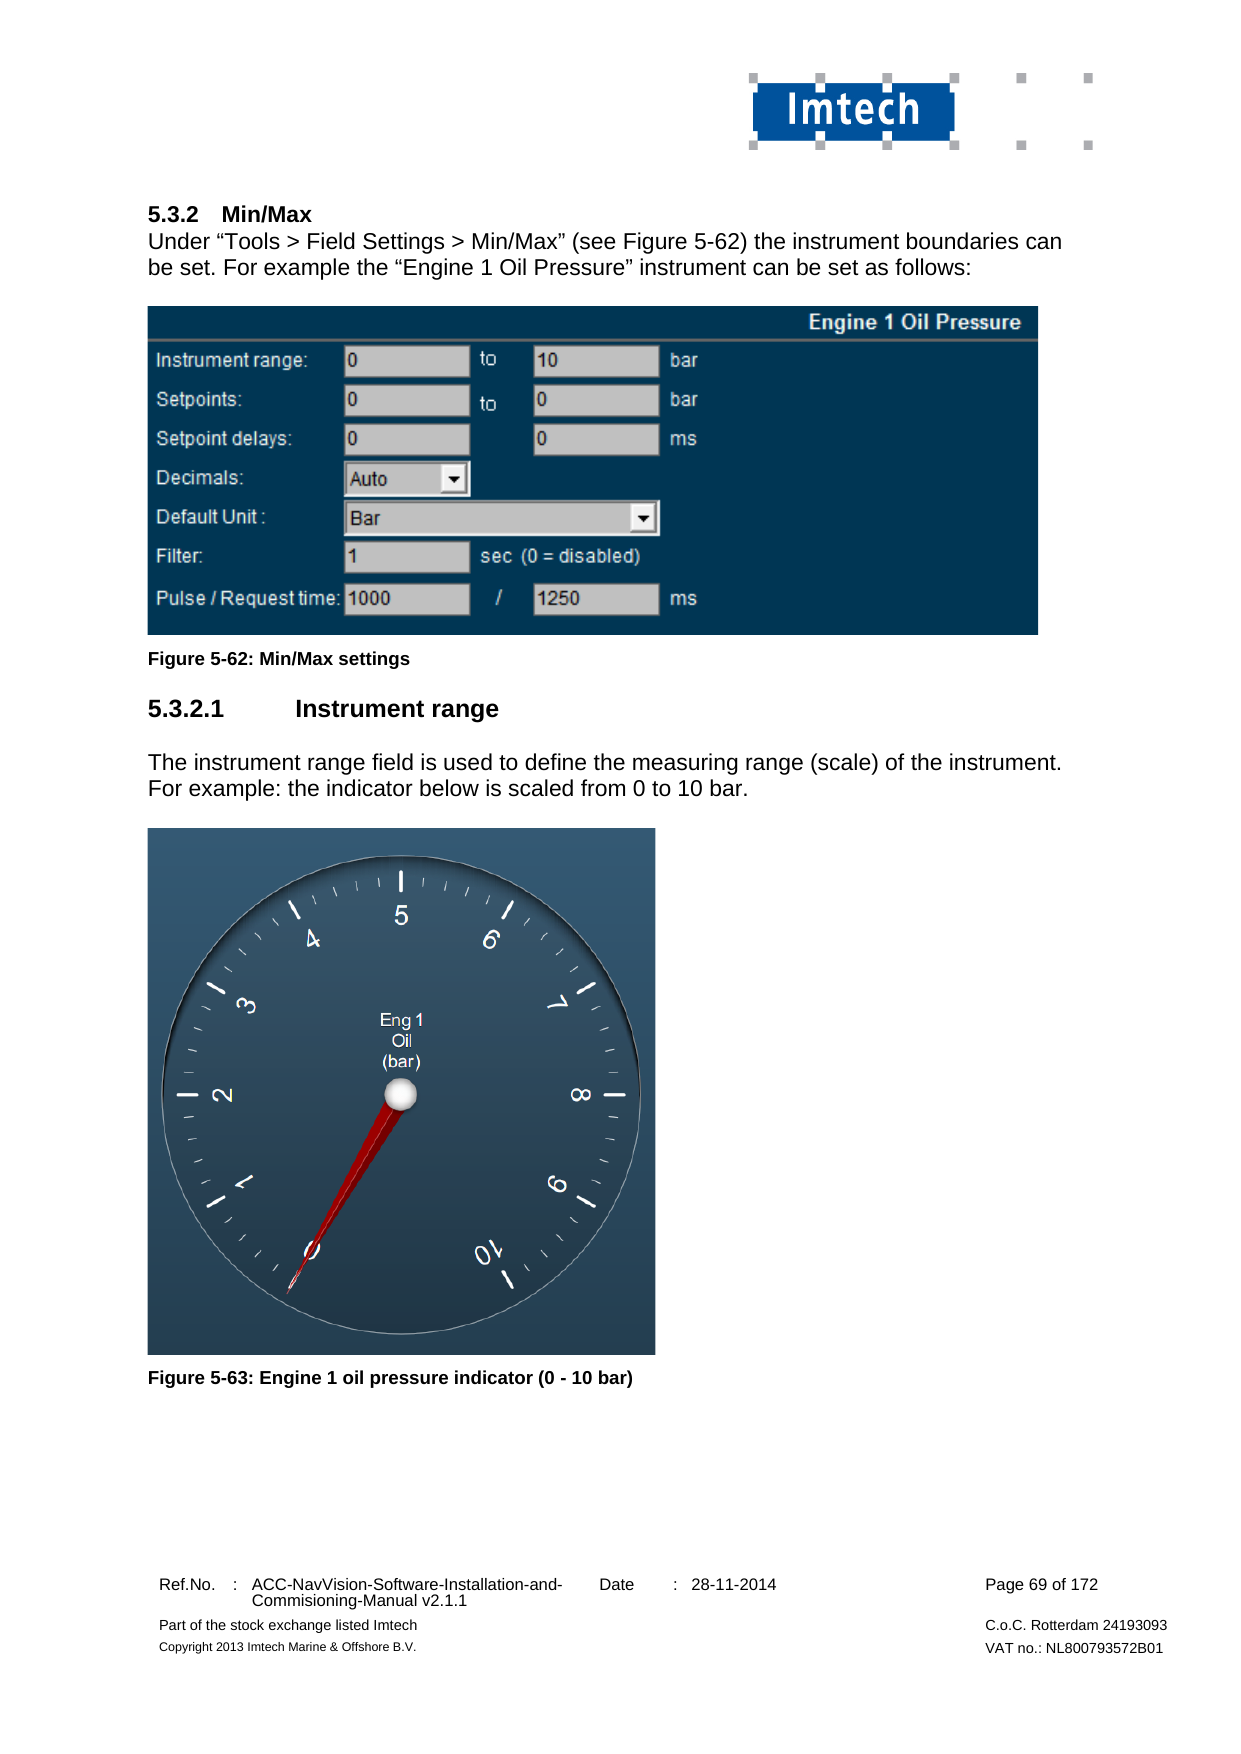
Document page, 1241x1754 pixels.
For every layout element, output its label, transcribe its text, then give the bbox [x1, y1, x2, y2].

picture [147, 306, 1039, 635]
subtitle Min/Max [148, 201, 1093, 228]
subtitle Instrument range [148, 694, 1093, 723]
text The instrument range field is used to define the measuring range (scale) of the instrument. For example: the indicator below is scaled from 0 to 10 bar. [148, 723, 1093, 802]
picture [748, 73, 1093, 150]
picture [147, 828, 656, 1355]
